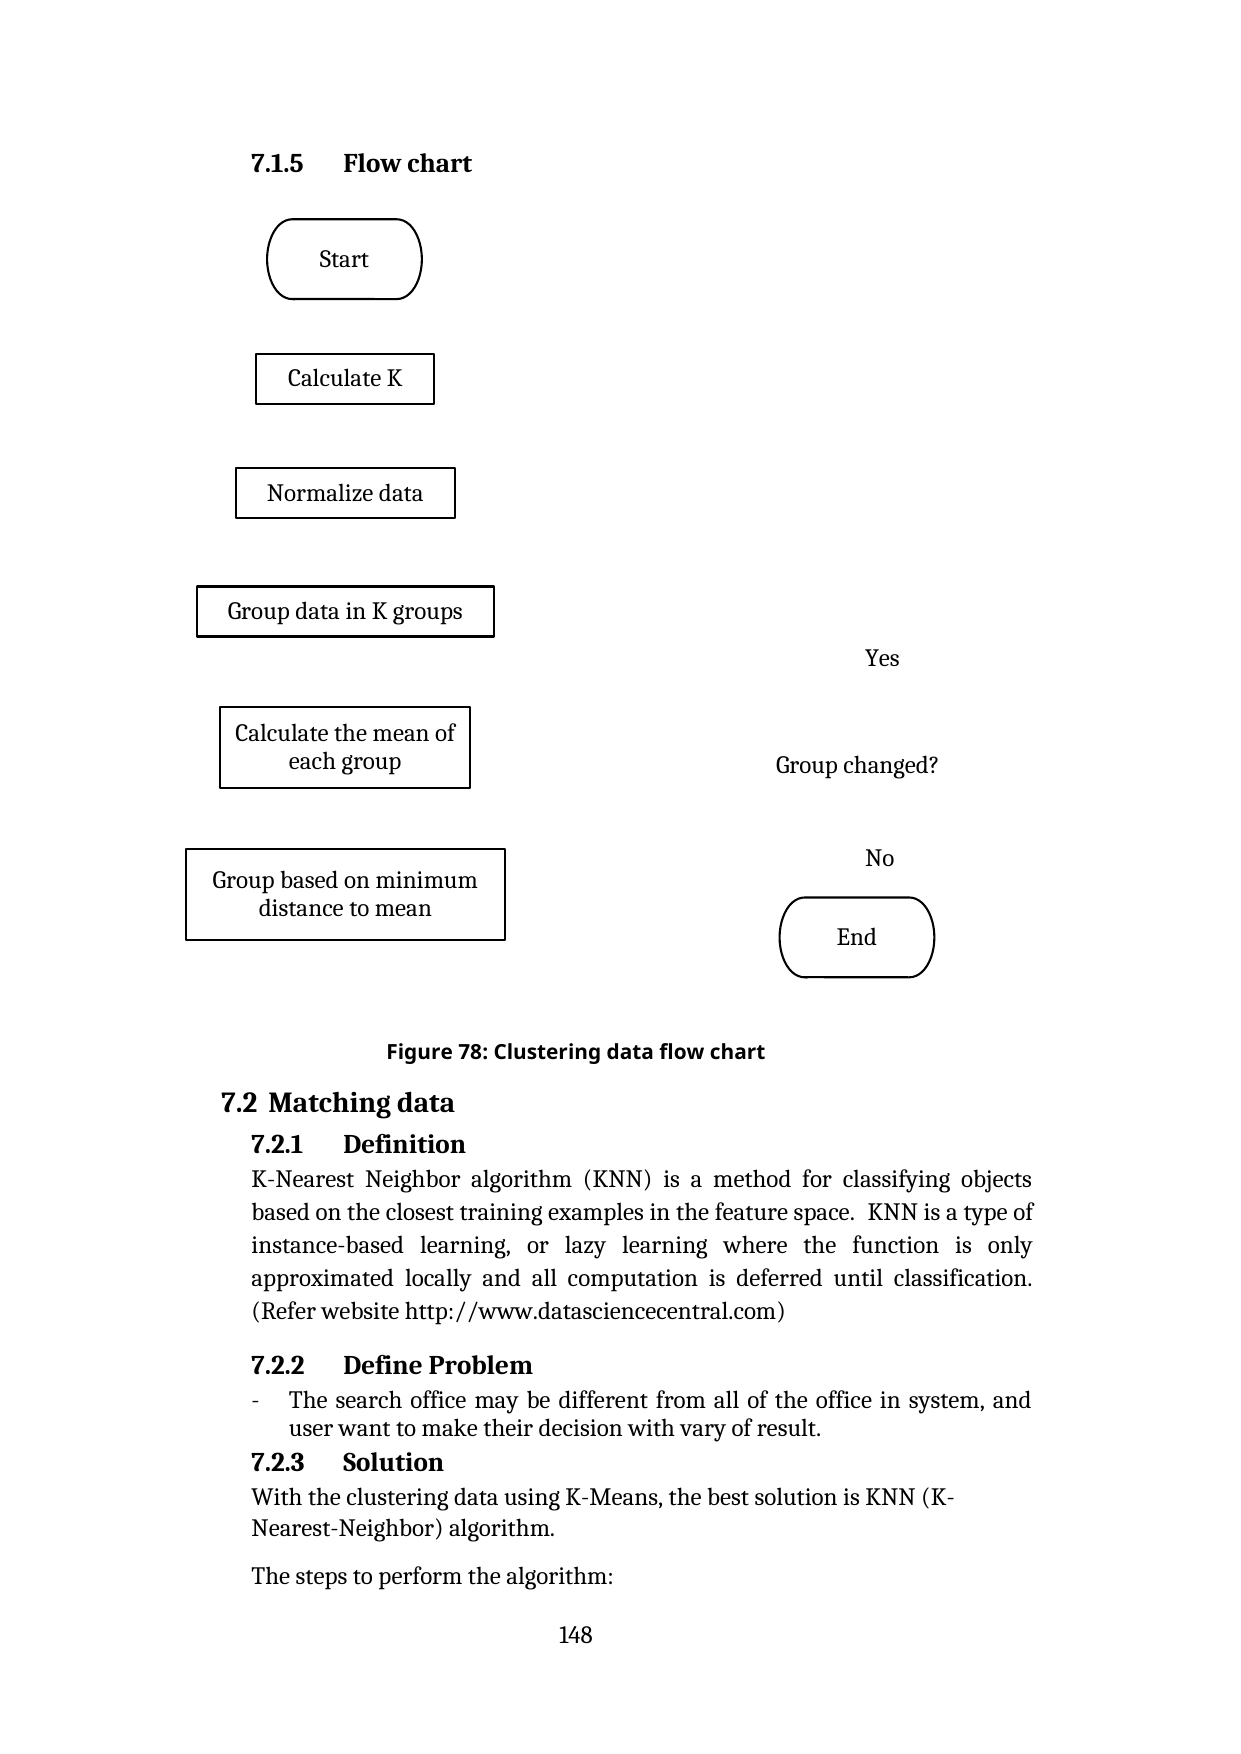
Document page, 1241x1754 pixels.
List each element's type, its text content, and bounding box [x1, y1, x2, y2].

subtitle Definition [251, 1129, 1033, 1160]
subtitle Flow chart [251, 148, 1033, 179]
subtitle Define Problem [251, 1350, 1033, 1382]
list The search office may be different from all of the office in system, and user want to make their decision with vary of result. [251, 1386, 1033, 1443]
subtitle Matching data [221, 1086, 1033, 1119]
text The steps to perform the algorithm: [251, 1562, 1033, 1591]
text With the clustering data using K-Means, the best solution is KNN (K-Nearest-Neighbor) algorithm. [251, 1483, 1033, 1543]
text K-Nearest Neighbor algorithm (KNN) is a method for classifying objects based on the closest training examples in the feature space. KNN is a type of instance-based learning, or lazy learning where the function is only approximated locally and all computation is deferred until classification. (Refer website http://www.datasciencecentral.com) [251, 1164, 1033, 1325]
text Figure : Clustering data flow chart [118, 1037, 1033, 1065]
subtitle Solution [251, 1447, 1033, 1478]
